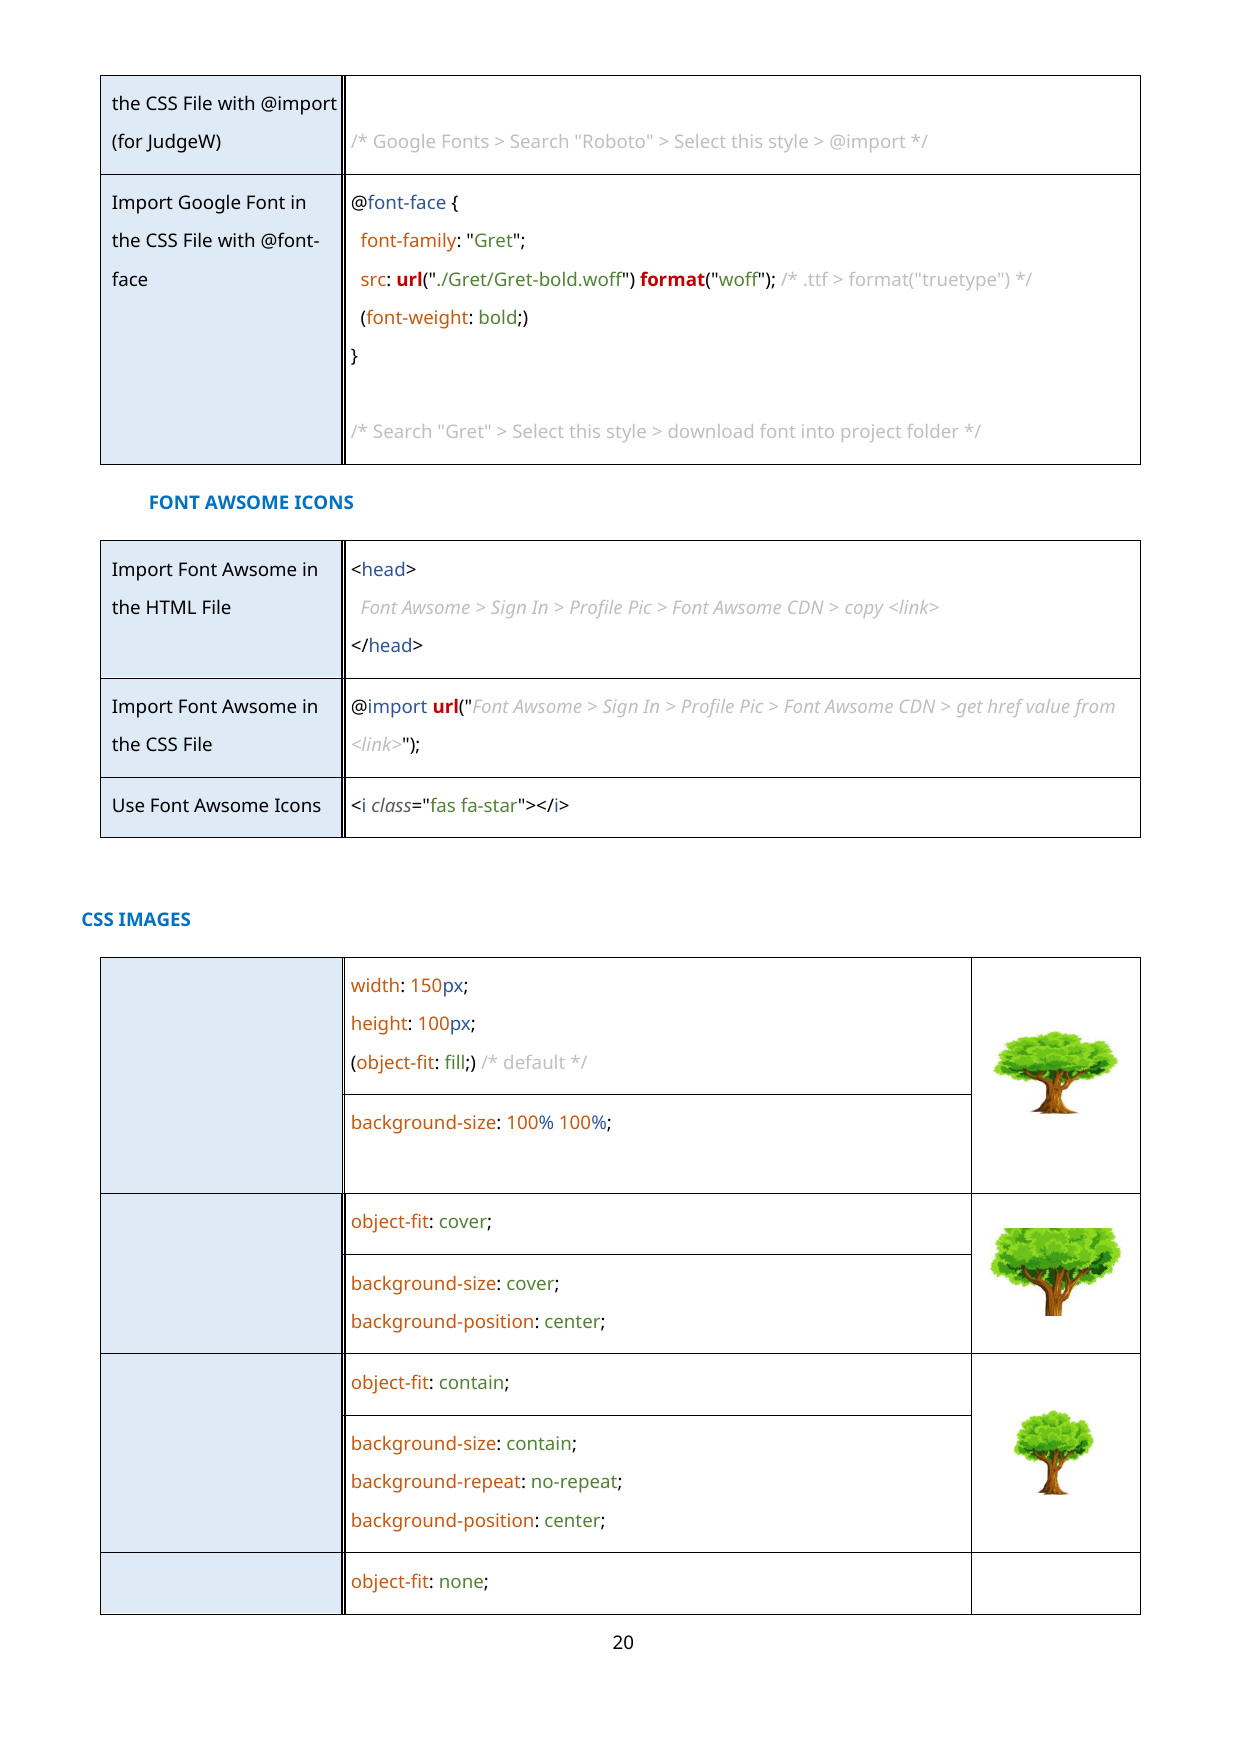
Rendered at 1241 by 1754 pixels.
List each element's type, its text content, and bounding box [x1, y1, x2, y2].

table_cell [101, 1194, 341, 1353]
table_header Import Font Awsome in the HTML File [101, 541, 341, 677]
table_cell [972, 1354, 1140, 1552]
table_cell Import Font Awsome in the CSS File [101, 679, 341, 776]
table_cell background-size: 100% 100%; [345, 1095, 971, 1193]
table_cell background-size: contain; background-repeat: no-repeat; background-position: center; [346, 1416, 971, 1552]
table_cell object-fit: contain; [346, 1354, 971, 1414]
table_cell object-fit: none; [346, 1553, 971, 1613]
table_cell Import Google Font in the CSS File with @font-face [101, 175, 341, 464]
subtitle FONT AWSOME ICONS [148, 489, 1165, 515]
table_header width: 150px; height: 100px; (object-fit: fill;) /* default */ [345, 958, 971, 1094]
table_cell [346, 76, 1140, 174]
table_cell [101, 1354, 341, 1552]
table_cell [972, 1553, 1140, 1613]
table_header <head> Font Awsome > Sign In > Profile Pic > Font Awsome CDN > copy <link> </head> [346, 541, 1140, 677]
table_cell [101, 76, 341, 174]
table_cell @font-face { font-family: "Gret"; src: url("./Gret/Gret-bold.woff") format("woff"); /* .ttf > format("truetype") */ (font-weight: bold;) } /* Search "Gret" > Select this style > download font into project folder */ [346, 175, 1140, 464]
table_header [972, 958, 1140, 1193]
table_cell [101, 1553, 341, 1613]
table_cell background-size: cover; background-position: center; [346, 1255, 971, 1353]
table_cell object-fit: cover; [346, 1194, 971, 1254]
table_cell <i class="fas fa-star"></i> [346, 778, 1140, 837]
subtitle CSS IMAGES [81, 906, 1165, 932]
picture [987, 1028, 1124, 1118]
table_header [101, 958, 342, 1193]
table_cell @import url("Font Awsome > Sign In > Profile Pic > Font Awsome CDN > get href value from <link>"); [346, 679, 1140, 776]
table_cell [972, 1194, 1140, 1353]
table_cell Use Font Awsome Icons [101, 778, 341, 837]
picture [984, 1407, 1127, 1495]
picture [987, 1225, 1124, 1318]
